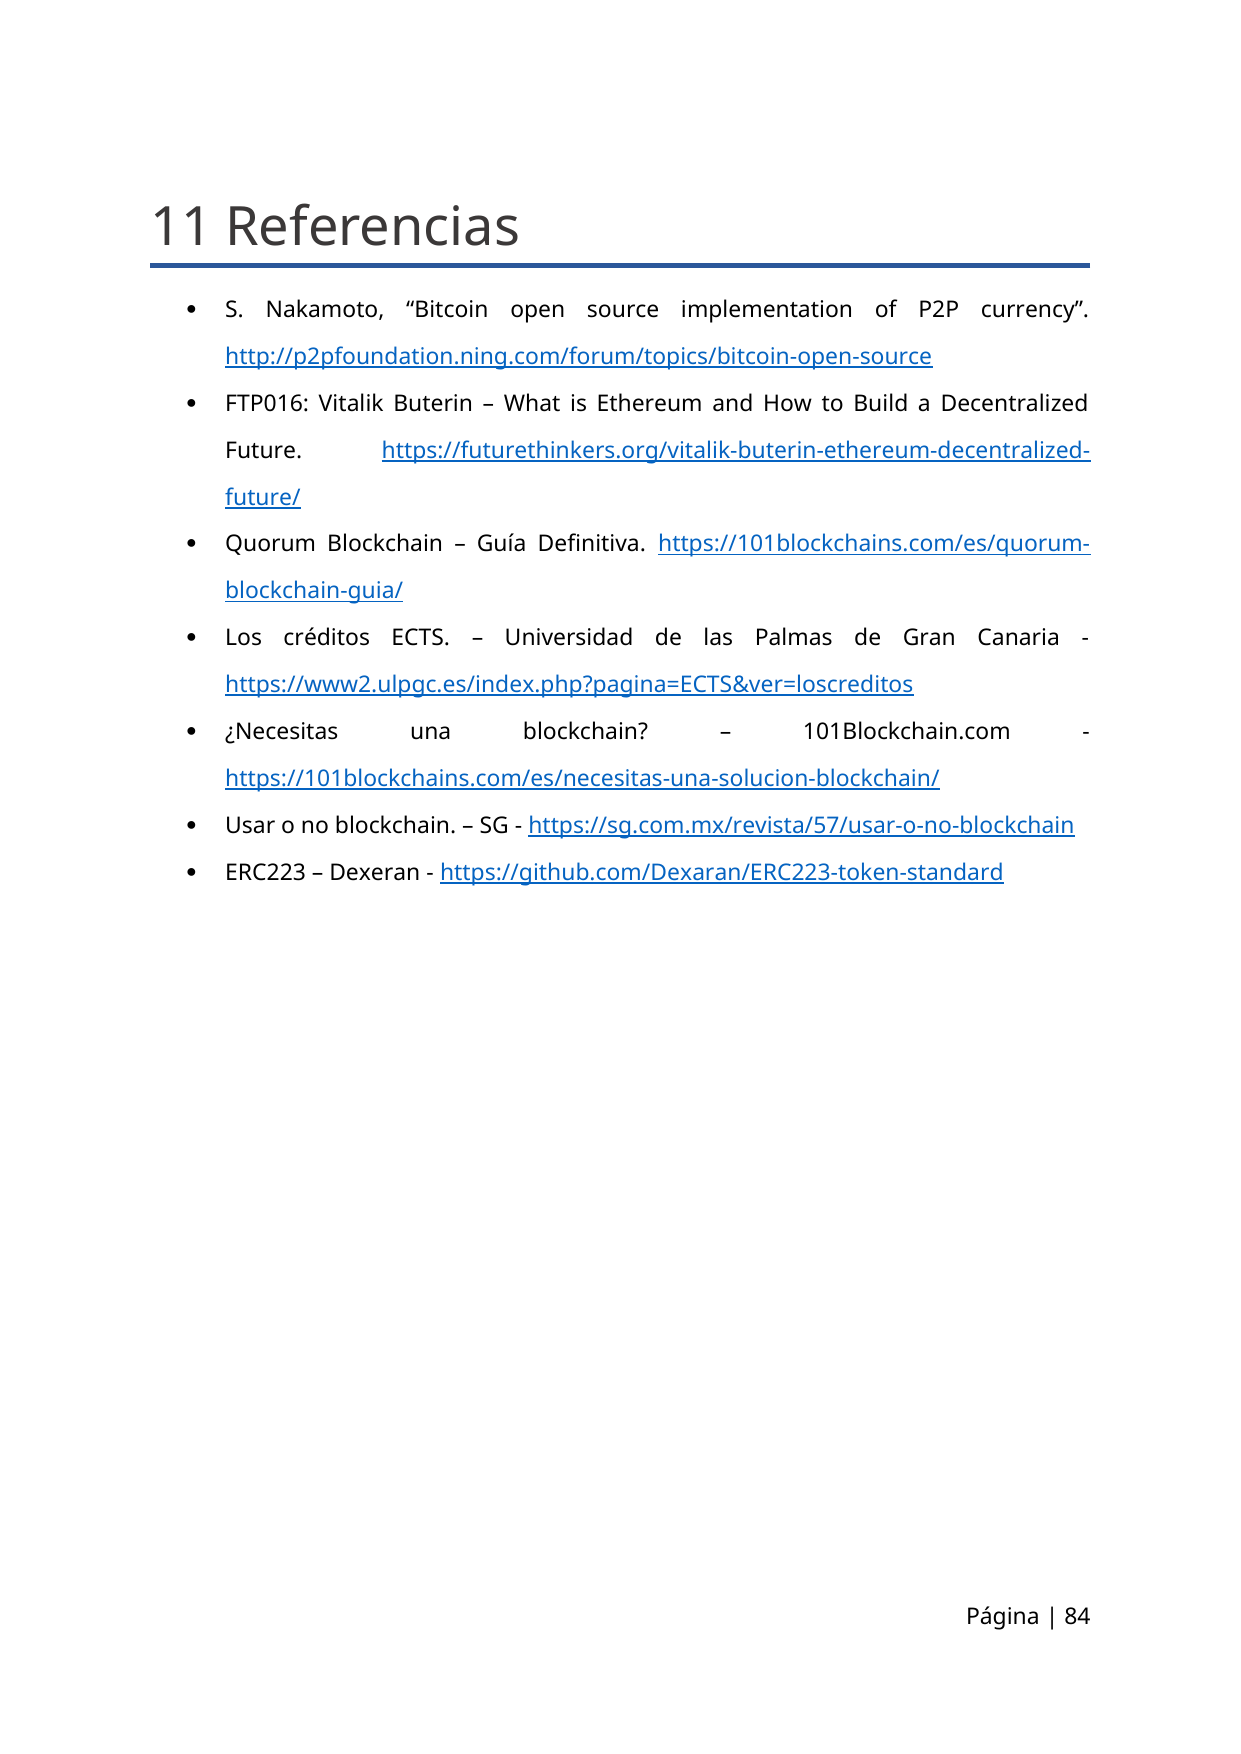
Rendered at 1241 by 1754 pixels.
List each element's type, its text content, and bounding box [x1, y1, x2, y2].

list ERC223 – Dexeran - https://github.com/Dexaran/ERC223-token-standard [187, 856, 1090, 887]
list Quorum Blockchain – Guía Definitiva. https://101blockchains.com/es/quorum-blockchain-guia/ [187, 527, 1090, 606]
list ¿Necesitas una blockchain? – 101Blockchain.com - https://101blockchains.com/es/necesitas-una-solucion-blockchain/ [187, 715, 1090, 793]
list FTP016: Vitalik Buterin – What is Ethereum and How to Build a Decentralized Future. https://futurethinkers.org/vitalik-buterin-ethereum-decentralized-future/ [187, 387, 1090, 512]
list Usar o no blockchain. – SG - https://sg.com.mx/revista/57/usar-o-no-blockchain [187, 809, 1090, 840]
list S. Nakamoto, “Bitcoin open source implementation of P2P currency”. http://p2pfoundation.ning.com/forum/topics/bitcoin-open-source [187, 293, 1090, 371]
list Los créditos ECTS. – Universidad de las Palmas de Gran Canaria - https://www2.ulpgc.es/index.php?pagina=ECTS&ver=loscreditos [187, 621, 1090, 699]
subtitle Referencias [150, 187, 1090, 263]
